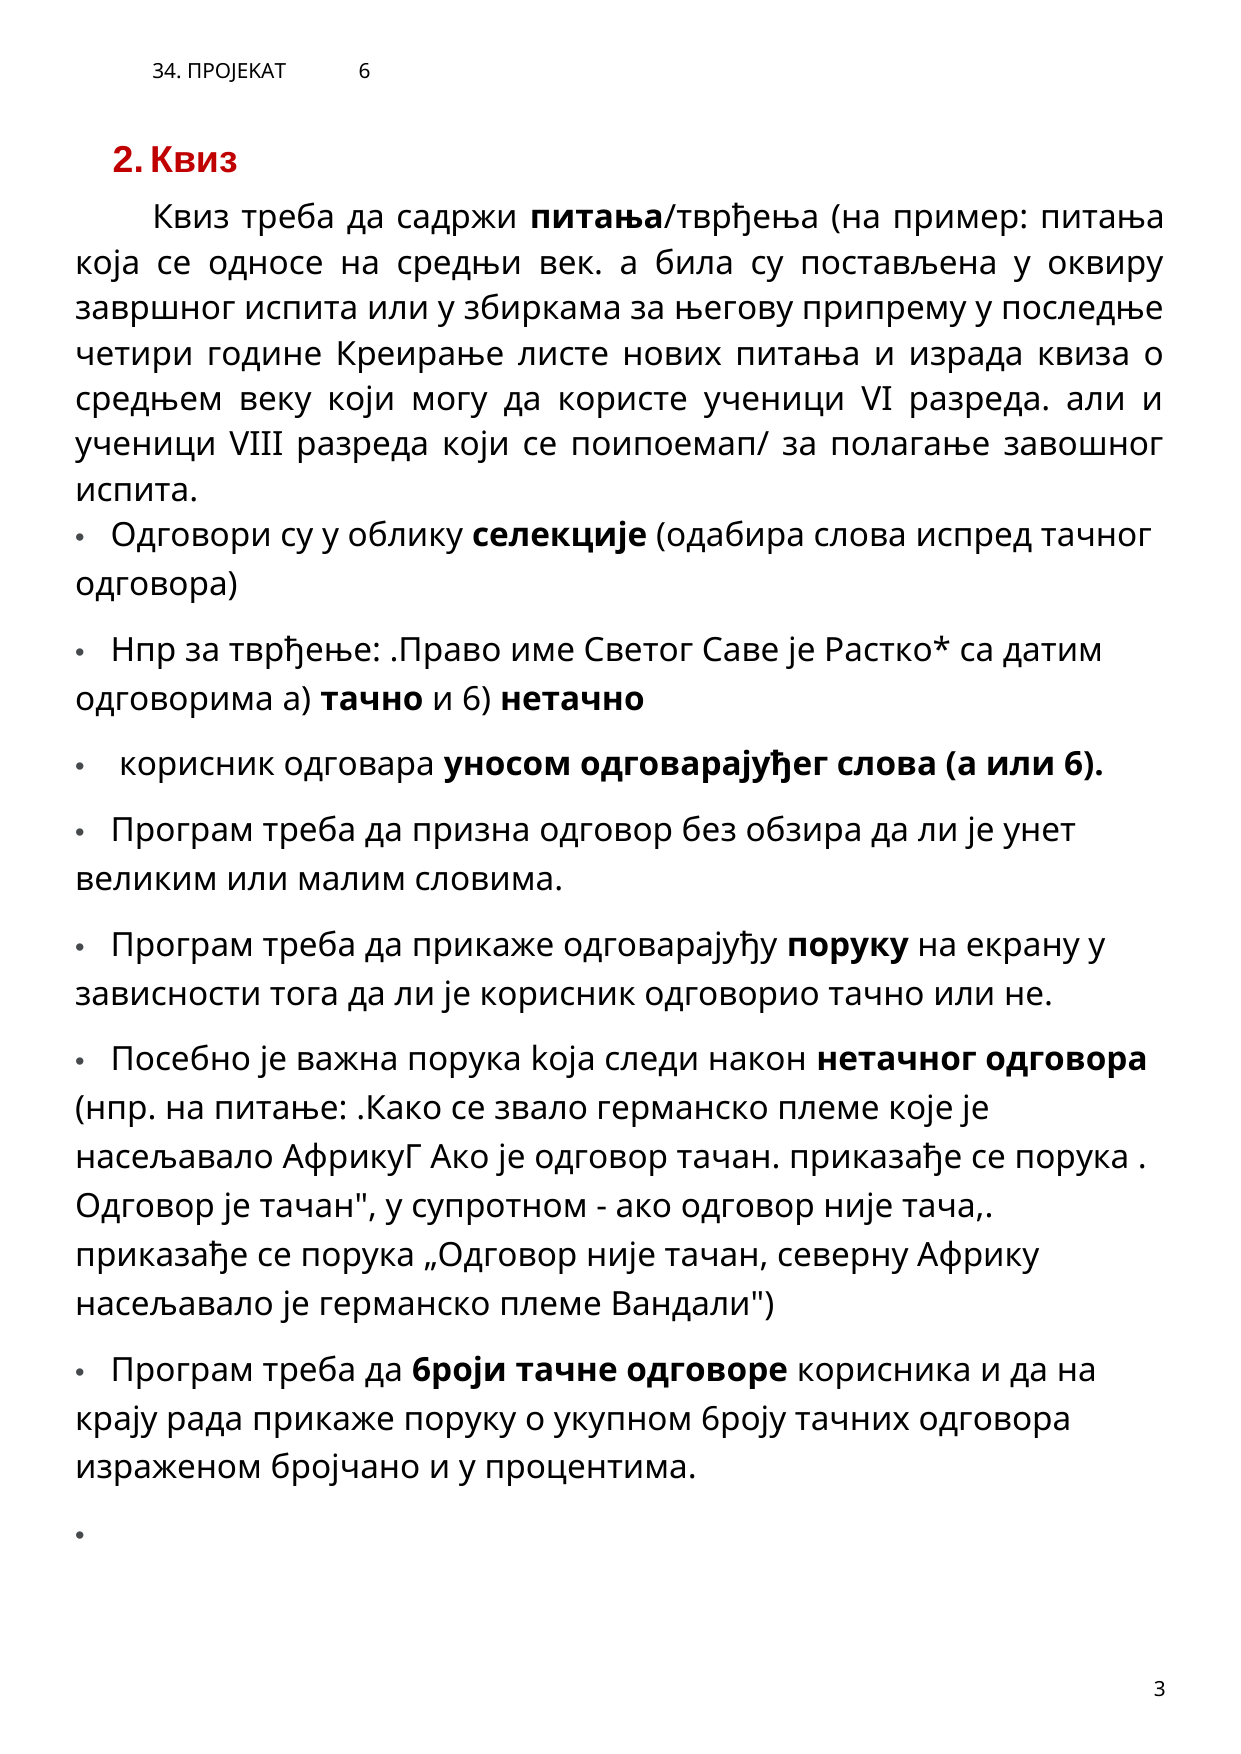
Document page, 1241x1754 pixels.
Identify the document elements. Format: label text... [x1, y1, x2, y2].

list корисник одговара уносом одговарајуђег слова (а или 6). [75, 740, 1165, 786]
list Нпр за тврђење: .Право име Светог Саве је Растко* са датим одговорима а) тачно и 6) нетачно [75, 626, 1165, 720]
list Програм треба да прикаже одговарајуђу поруку на екрану у зависности тога да ли je корисник одговорио тачно или не. [75, 920, 1165, 1015]
text Квиз треба да садржи питања/тврђења (на пример: питања која се односе на средњи век. а била су постављена у оквиру завршног испита или у збиркама за његову припрему у последње четири године Креирање листе нових питања и израда квиза о средњем веку који могу да користе ученици VI разреда. али и ученици VIII разреда који се поипоемап/ за полагање завошног испита. [75, 193, 1165, 511]
list Програм треба да 6pojи тачне одговоре корисника и да на крају рада прикаже поруку о укупном 6pojy тачних одговора израженом бројчано и у процентима. [75, 1345, 1165, 1489]
list Посебно je важна порука koja следи након нетачног одговора (нпр. на питање: .Како се звало германско племе које je насељавало АфрикуГ Ако je одговор тачан. приказађе се порука . Одговор је тачан", у супротном - ако одговор није тача,. приказађе се порука „Одговор није тачан, северну Африку насељавало је германско племе Вандали") [75, 1035, 1165, 1325]
list Програм треба да призна одговор без обзира да ли je унет великим или малим словима. [75, 806, 1165, 900]
subtitle Квиз [112, 137, 1165, 181]
list Одговори су у облику селекције (одабира слова испред тачног одговора) [75, 511, 1165, 605]
